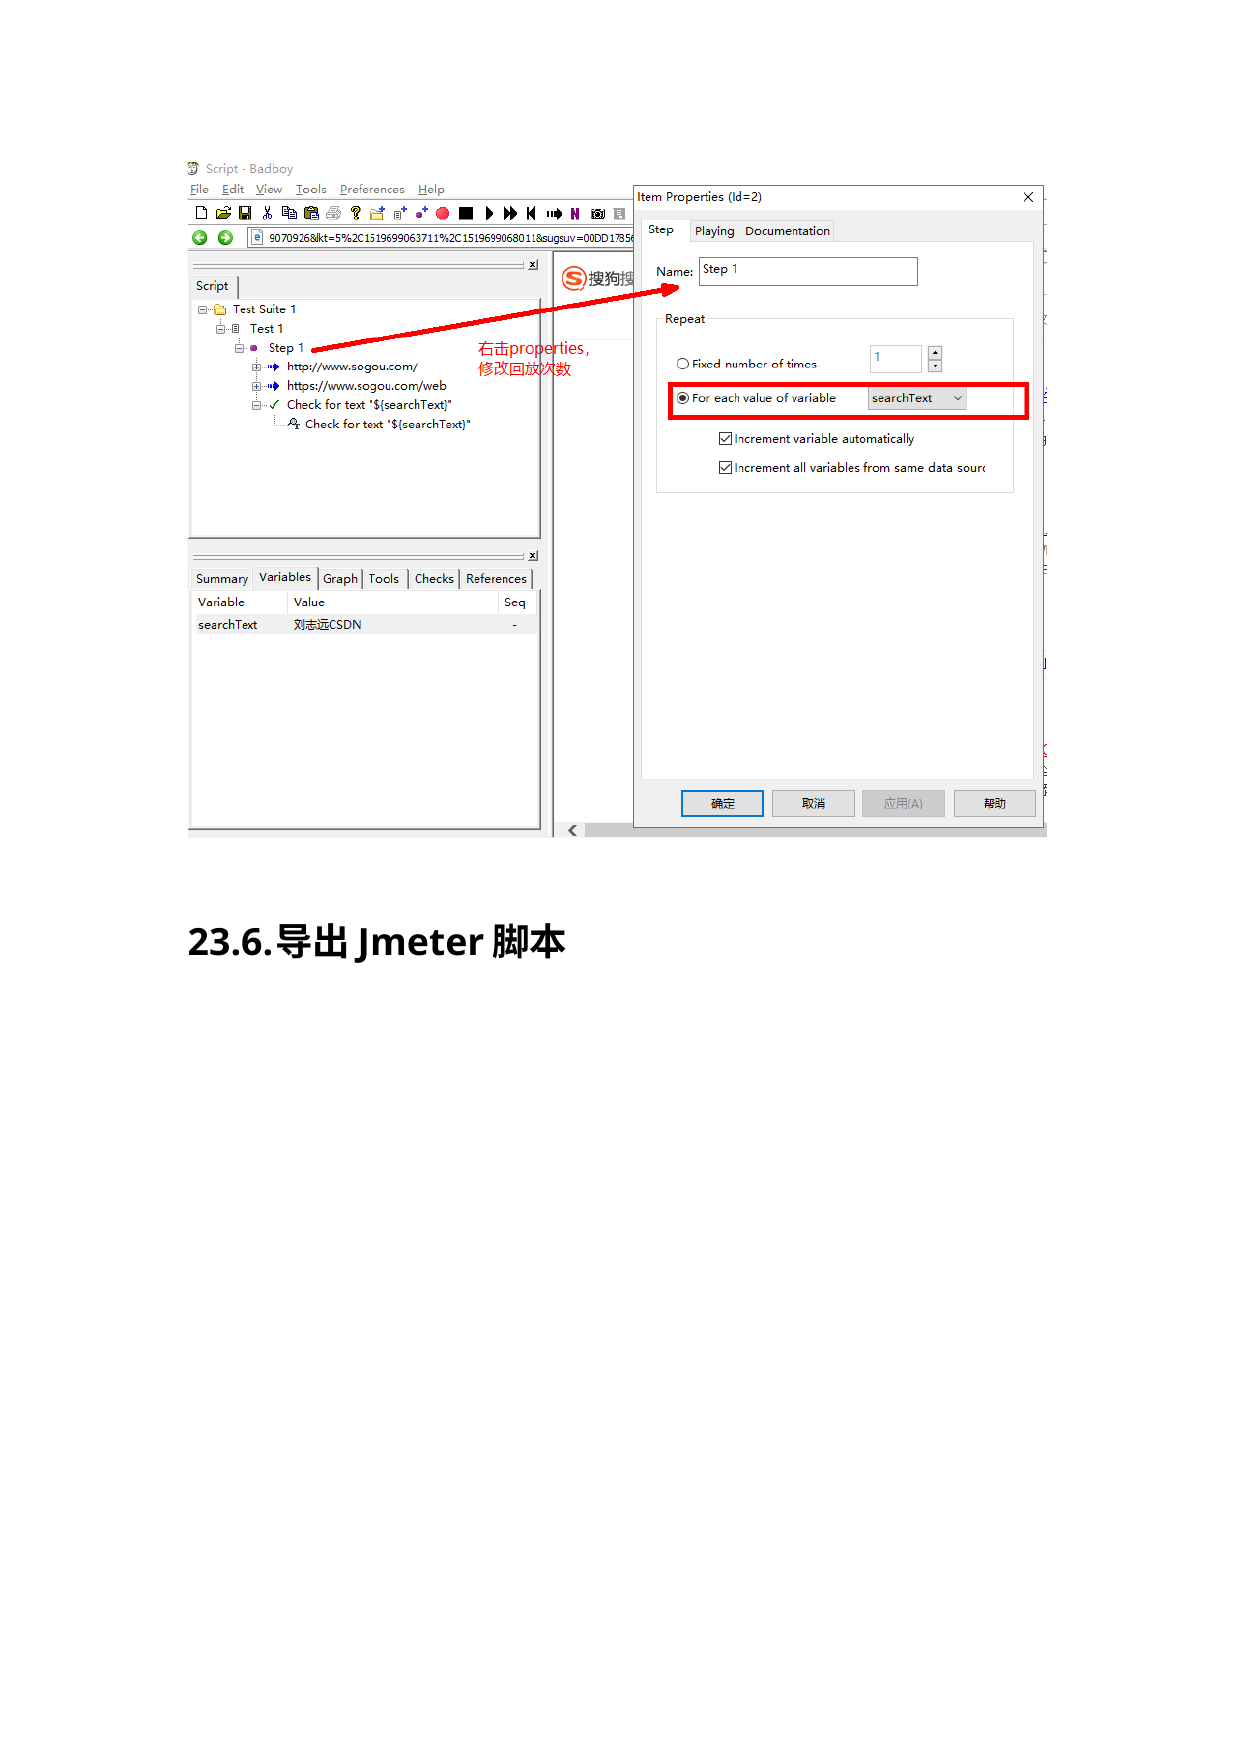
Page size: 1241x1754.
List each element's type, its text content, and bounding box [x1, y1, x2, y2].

picture [187, 162, 1053, 838]
subtitle 导出Jmeter脚本 [187, 906, 1053, 971]
